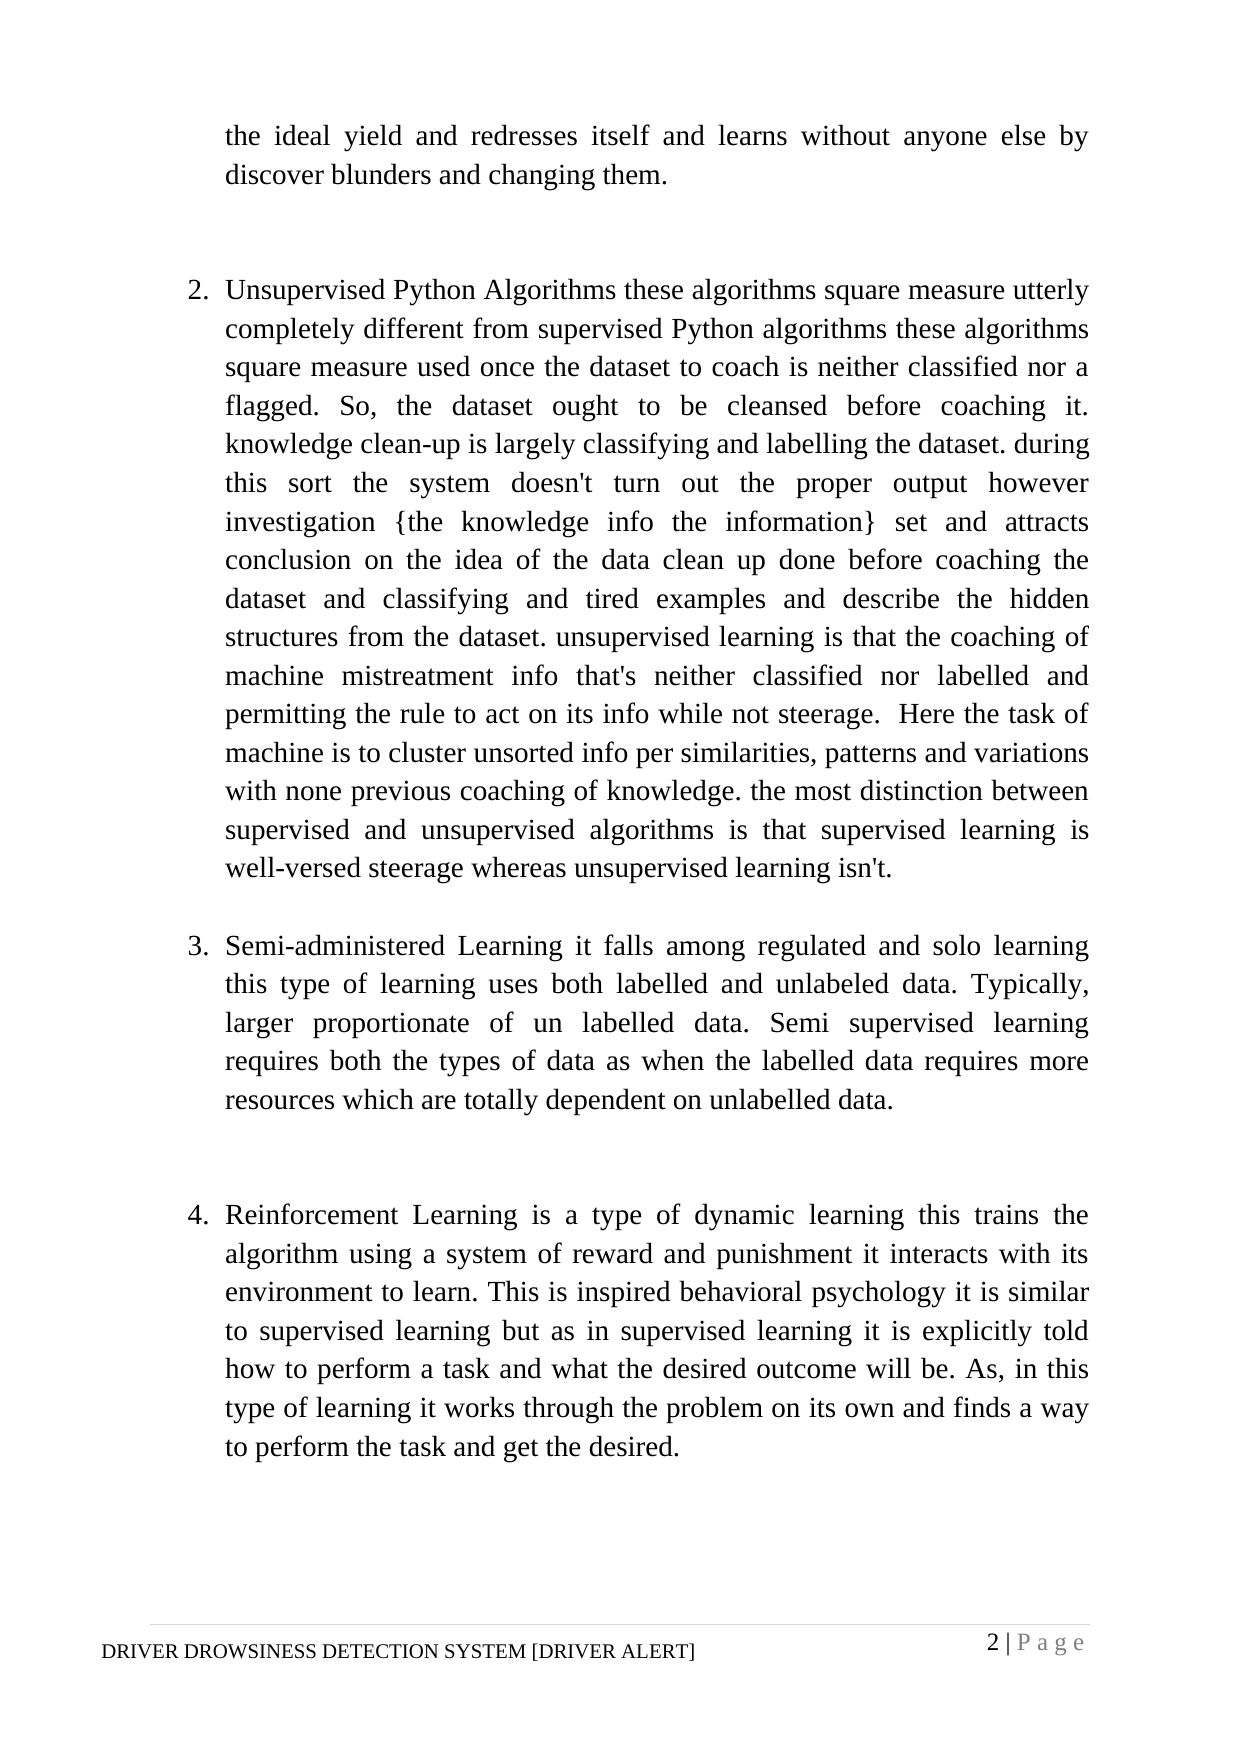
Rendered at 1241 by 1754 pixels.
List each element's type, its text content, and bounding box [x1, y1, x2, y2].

list Reinforcement Learning is a type of dynamic learning this trains the algorithm using a system of reward and punishment it interacts with its environment to learn. This is inspired behavioral psychology it is similar to supervised learning but as in supervised learning it is explicitly told how to perform a task and what the desired outcome will be. As, in this type of learning it works through the problem on its own and finds a way to perform the task and get the desired. [187, 1197, 1090, 1462]
list Unsupervised Python Algorithms these algorithms square measure utterly completely different from supervised Python algorithms these algorithms square measure used once the dataset to coach is neither classified nor a flagged. So, the dataset ought to be cleansed before coaching it. knowledge clean-up is largely classifying and labelling the dataset. during this sort the system doesn't turn out the proper output however investigation {the knowledge info the information} set and attracts conclusion on the idea of the data clean up done before coaching the dataset and classifying and tired examples and describe the hidden structures from the dataset. unsupervised learning is that the coaching of machine mistreatment info that's neither classified nor labelled and permitting the rule to act on its info while not steerage. Here the task of machine is to cluster unsorted info per similarities, patterns and variations with none previous coaching of knowledge. the most distinction between supervised and unsupervised algorithms is that supervised learning is well-versed steerage whereas unsupervised learning isn't. [187, 272, 1090, 884]
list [187, 118, 1090, 190]
list Semi-administered Learning it falls among regulated and solo learning this type of learning uses both labelled and unlabeled data. Typically, larger proportionate of un labelled data. Semi supervised learning requires both the types of data as when the labelled data requires more resources which are totally dependent on unlabelled data. [187, 928, 1090, 1115]
